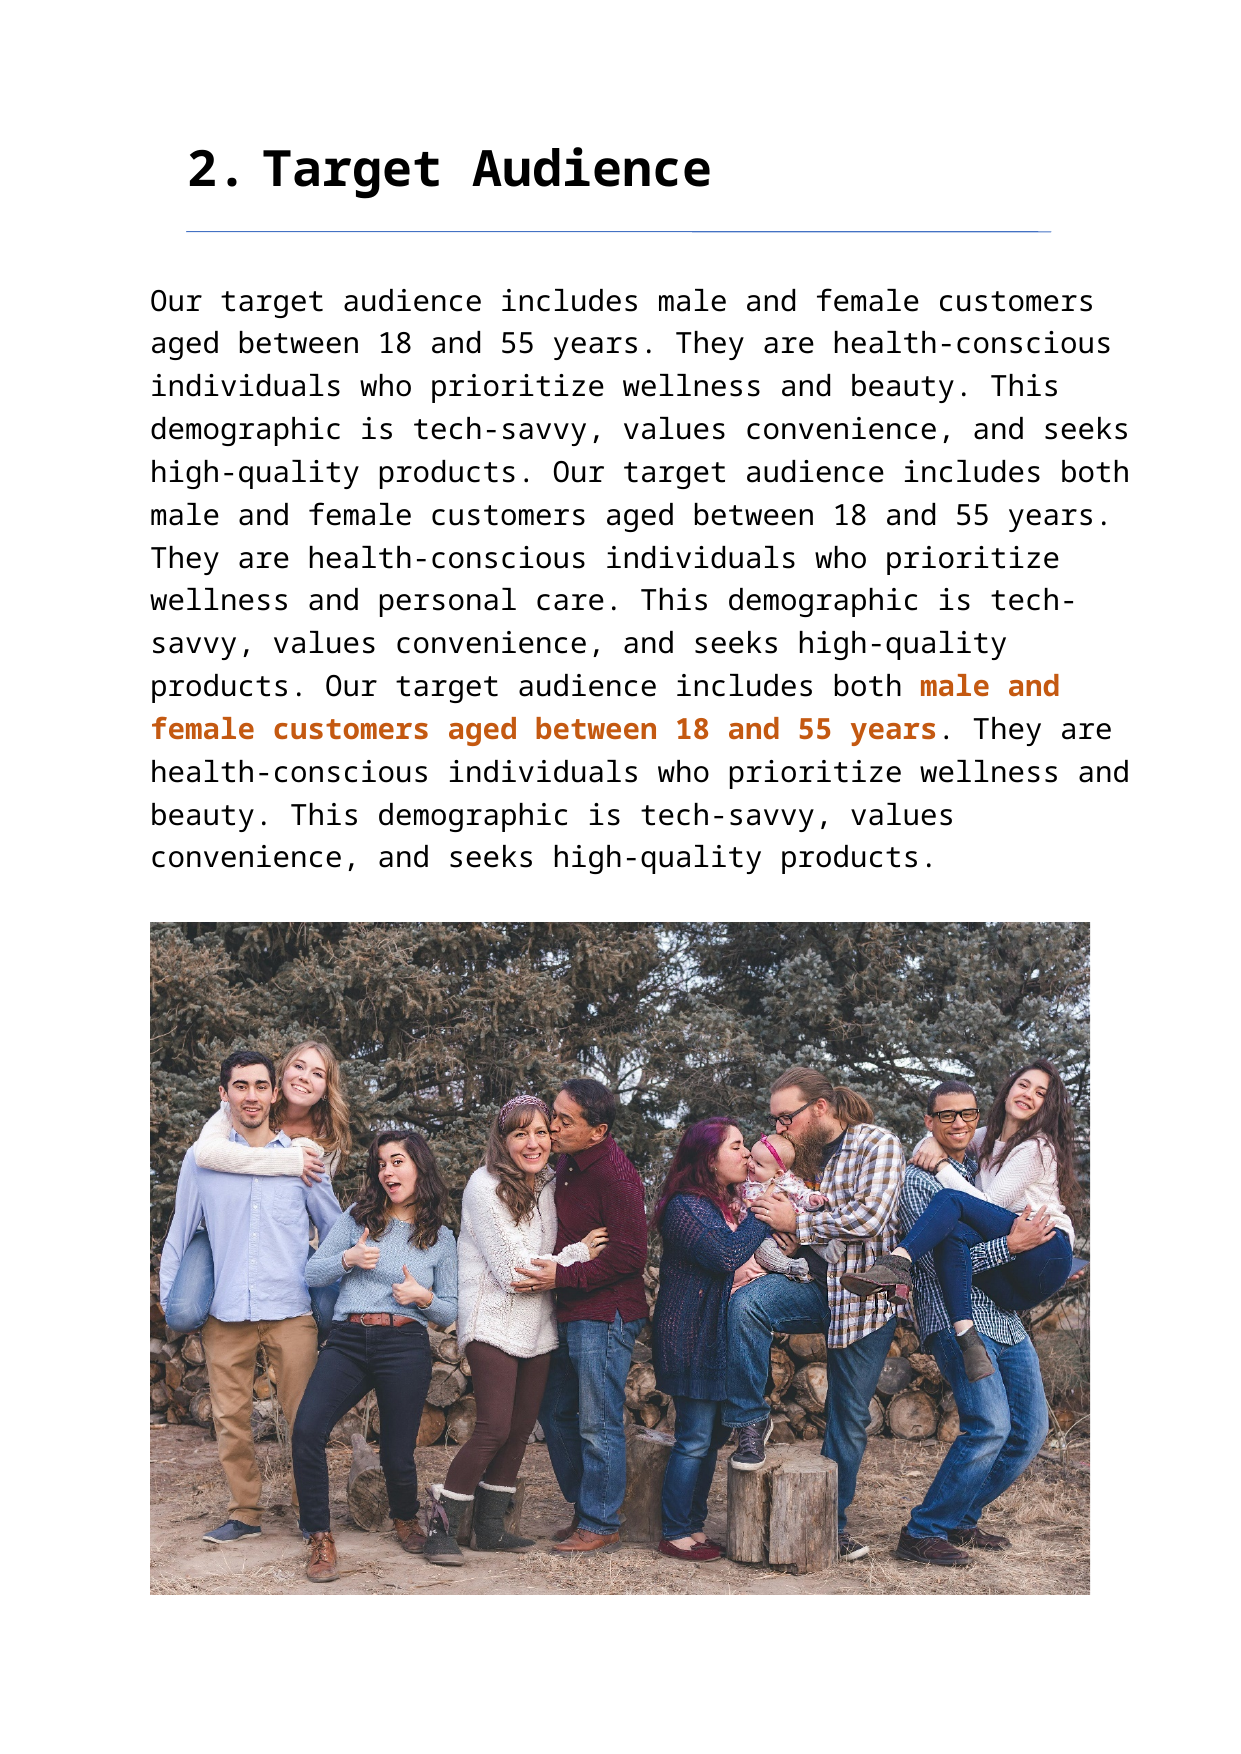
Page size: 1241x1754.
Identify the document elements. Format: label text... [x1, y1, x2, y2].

list Target Audience [187, 133, 1090, 201]
picture [150, 922, 1091, 1595]
list Our target audience includes male and female customers aged between 18 and 55 years. They are health-conscious individuals who prioritize wellness and beauty. This demographic is tech-savvy, values convenience, and seeks high-quality products. Our target audience includes both male and female customers aged between 18 and 55 years. They are health-conscious individuals who prioritize wellness and personal care. This demographic is tech-savvy, values convenience, and seeks high-quality products. Our target audience includes both male and female customers aged between 18 and 55 years. They are health-conscious individuals who prioritize wellness and beauty. This demographic is tech-savvy, values convenience, and seeks high-quality products. [150, 280, 1139, 876]
